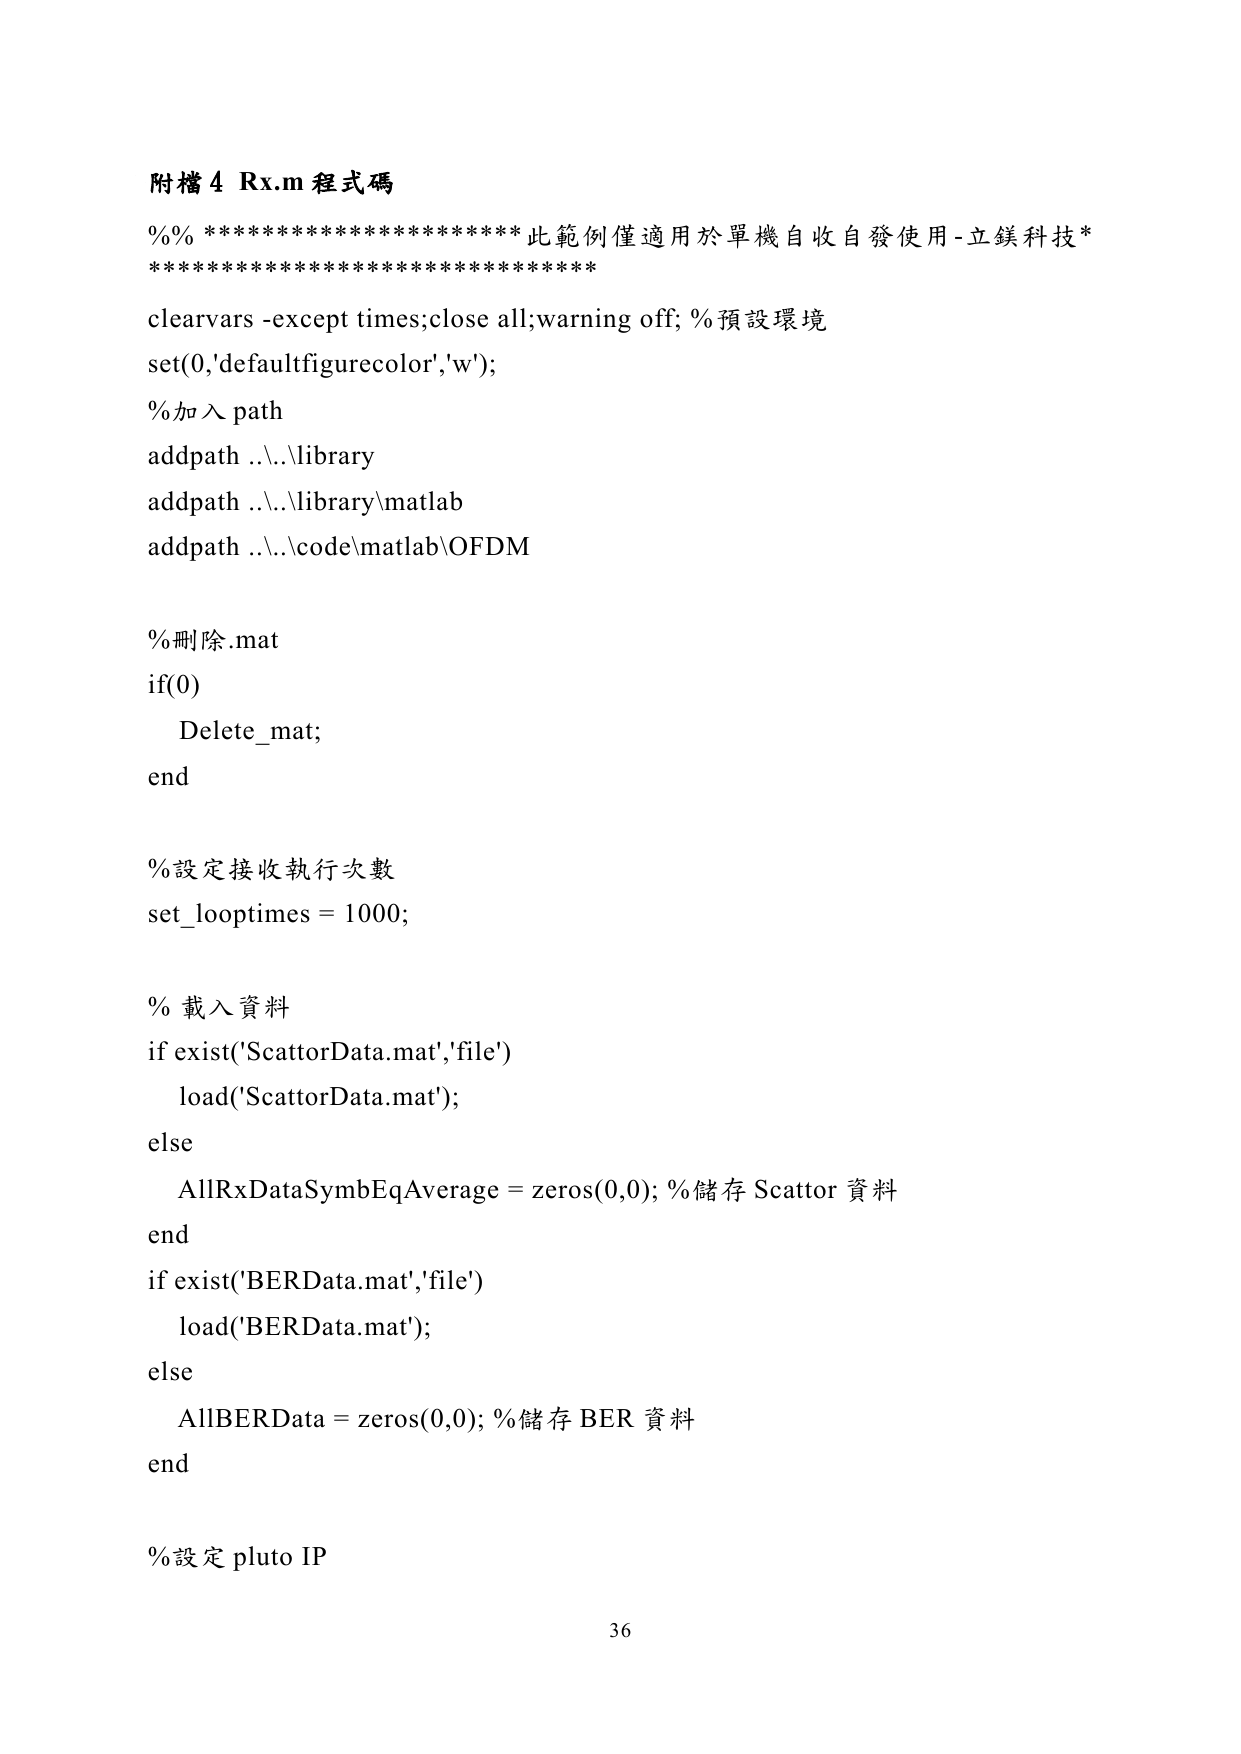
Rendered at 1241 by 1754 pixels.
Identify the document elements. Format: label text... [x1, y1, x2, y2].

text clearvars -except times;close all;warning off; %預設環境 [148, 298, 1092, 336]
text AllBERData = zeros(0,0); %儲存BER資料 [148, 1398, 1092, 1436]
text end [148, 1444, 1092, 1482]
text if exist('BERData.mat','file') [148, 1261, 1092, 1298]
text if exist('ScattorData.mat','file') [148, 1032, 1092, 1069]
text addpath ..\..\library [148, 436, 1092, 473]
text %設定接收執行次數 [148, 848, 1092, 886]
text end [148, 757, 1092, 794]
text load('ScattorData.mat'); [148, 1077, 1092, 1115]
text set_looptimes = 1000; [148, 894, 1092, 932]
text if(0) [148, 665, 1092, 702]
text % 載入資料 [148, 986, 1092, 1023]
text %刪除.mat [148, 619, 1092, 657]
text AllRxDataSymbEqAverage = zeros(0,0); %儲存Scattor資料 [148, 1169, 1092, 1207]
text 附檔4 Rx.m程式碼 [148, 161, 1092, 198]
text load('BERData.mat'); [148, 1307, 1092, 1344]
text %加入path [148, 390, 1092, 427]
text set(0,'defaultfigurecolor','w'); [148, 344, 1092, 382]
text %% **********************此範例僅適用於單機自收自發使用-立鎂科技******************************** [148, 215, 1092, 290]
text end [148, 1215, 1092, 1252]
text Delete_mat; [148, 711, 1092, 748]
text else [148, 1352, 1092, 1390]
text addpath ..\..\code\matlab\OFDM [148, 527, 1092, 565]
text addpath ..\..\library\matlab [148, 482, 1092, 519]
text %設定pluto IP [148, 1536, 1092, 1573]
text else [148, 1123, 1092, 1161]
